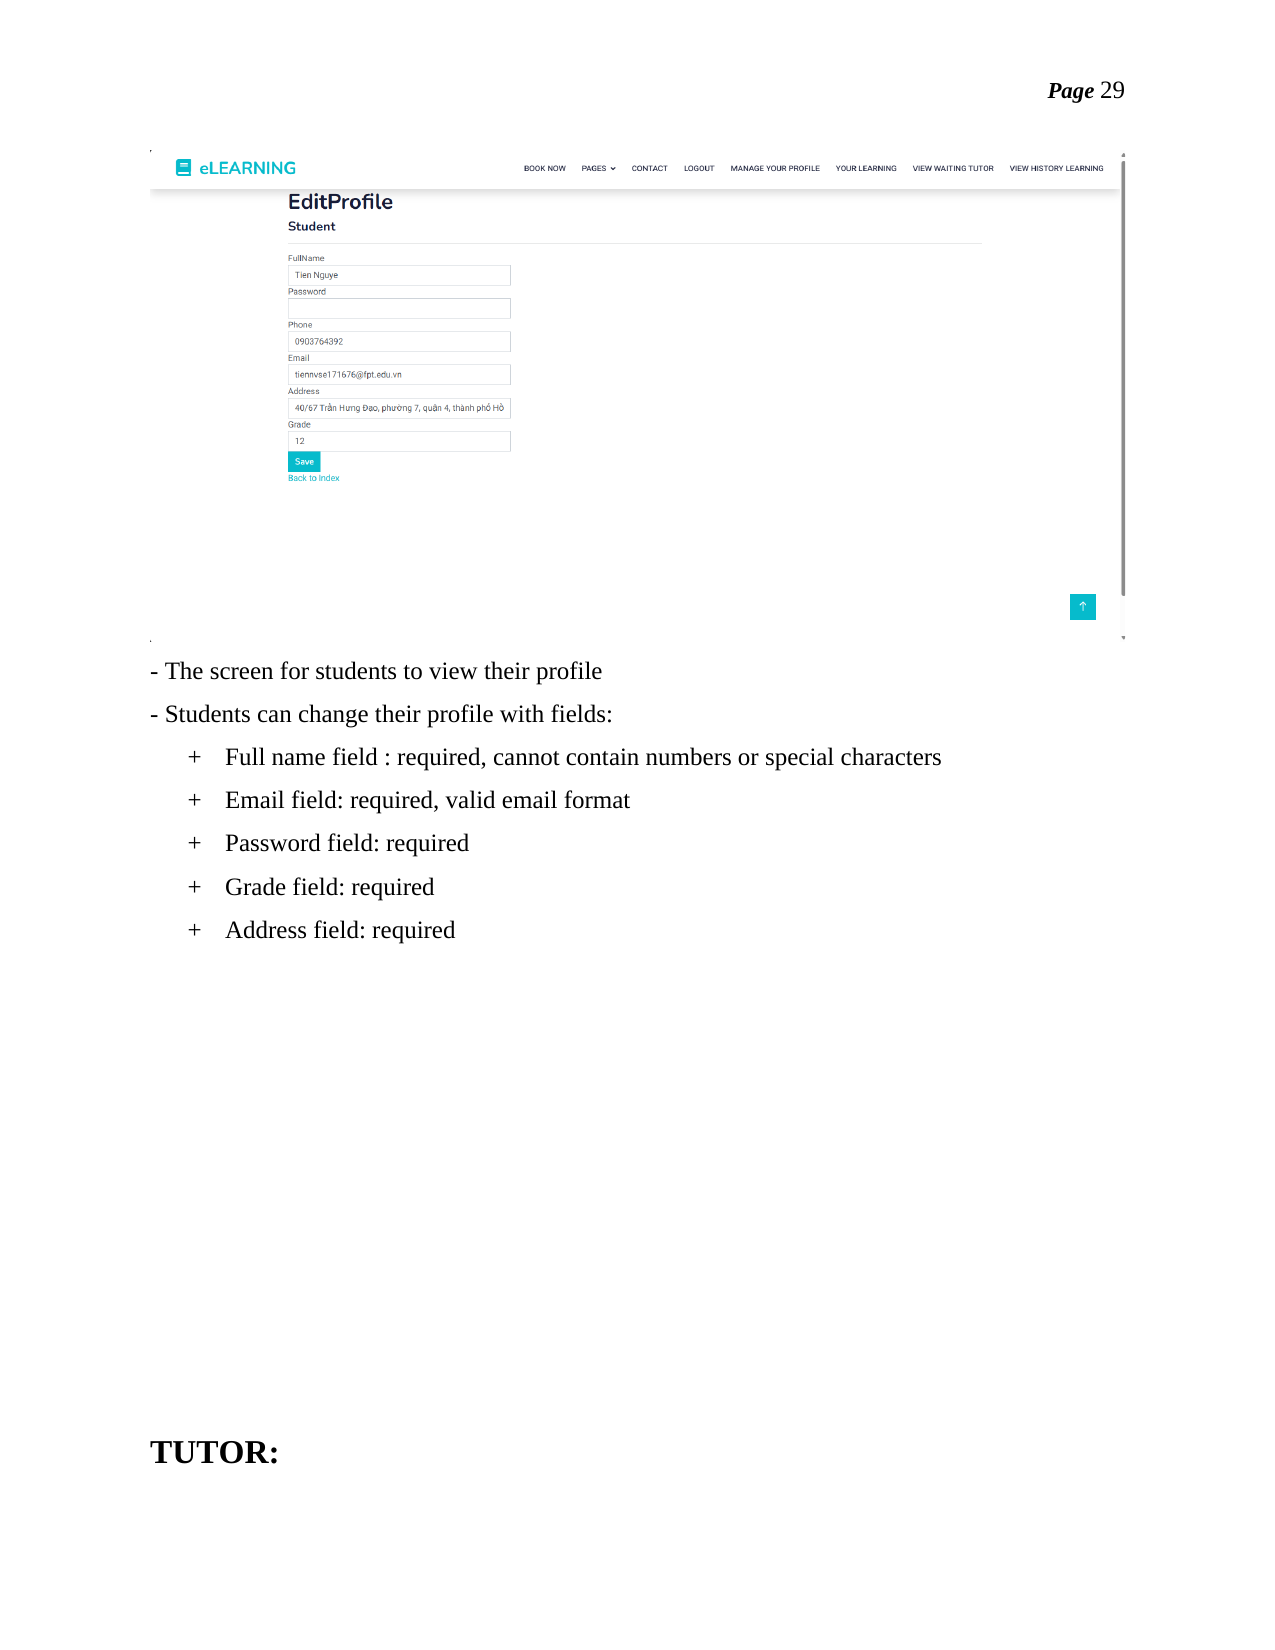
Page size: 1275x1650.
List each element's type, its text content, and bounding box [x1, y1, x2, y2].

text - Students can change their profile with fields: [150, 699, 1125, 728]
list Address field: required [187, 915, 1125, 943]
list Password field: required [187, 828, 1125, 857]
text - The screen for students to view their profile [150, 656, 1125, 685]
text TUTOR: [150, 1432, 1125, 1471]
list Grade field: required [187, 872, 1125, 900]
picture [150, 150, 1125, 642]
list Full name field : required, cannot contain numbers or special characters [187, 742, 1125, 771]
list Email field: required, valid email format [187, 785, 1125, 814]
